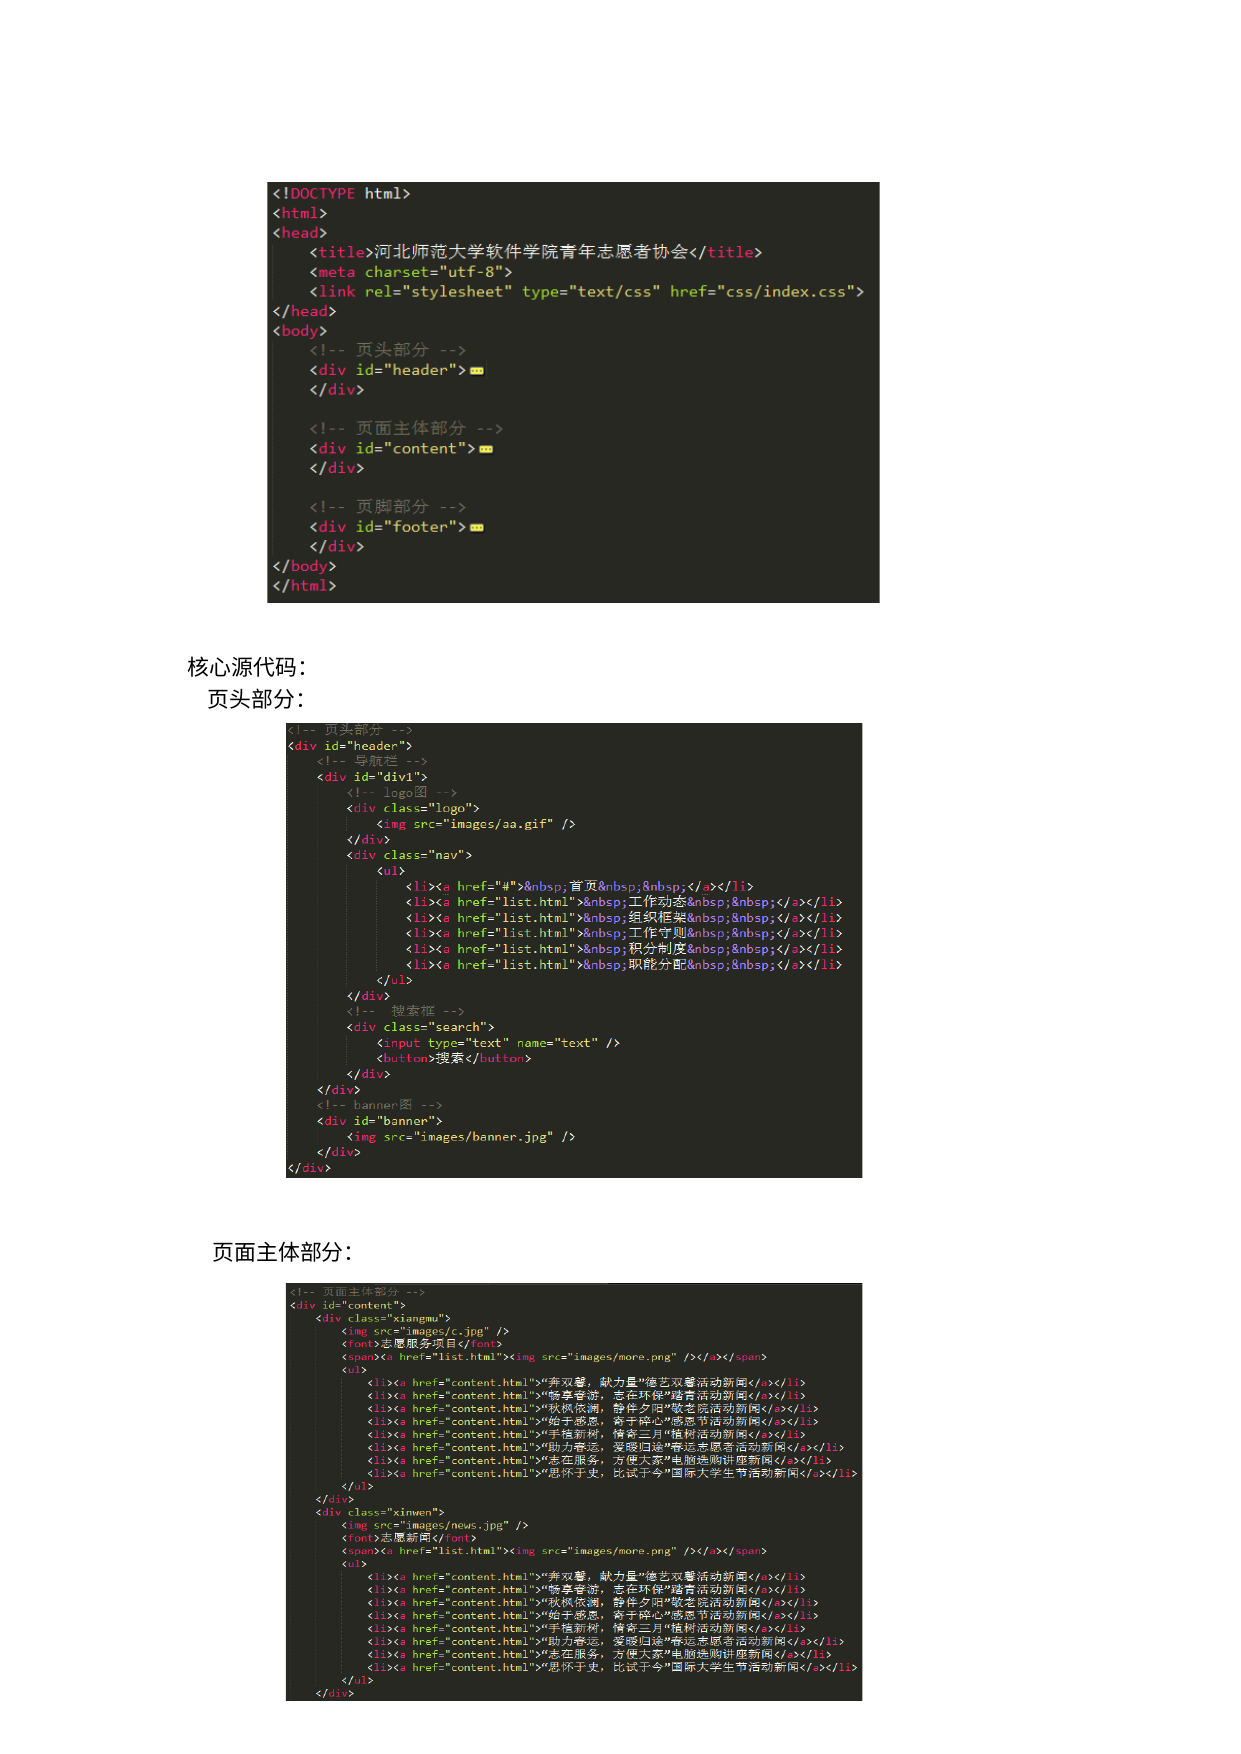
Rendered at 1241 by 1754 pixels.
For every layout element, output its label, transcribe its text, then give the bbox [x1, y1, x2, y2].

picture [286, 723, 863, 1178]
picture [285, 1283, 863, 1701]
picture [267, 182, 880, 603]
text 页面主体部分： [187, 1234, 1053, 1267]
text 页头部分： [187, 682, 1053, 714]
text 核心源代码： [187, 649, 1053, 682]
